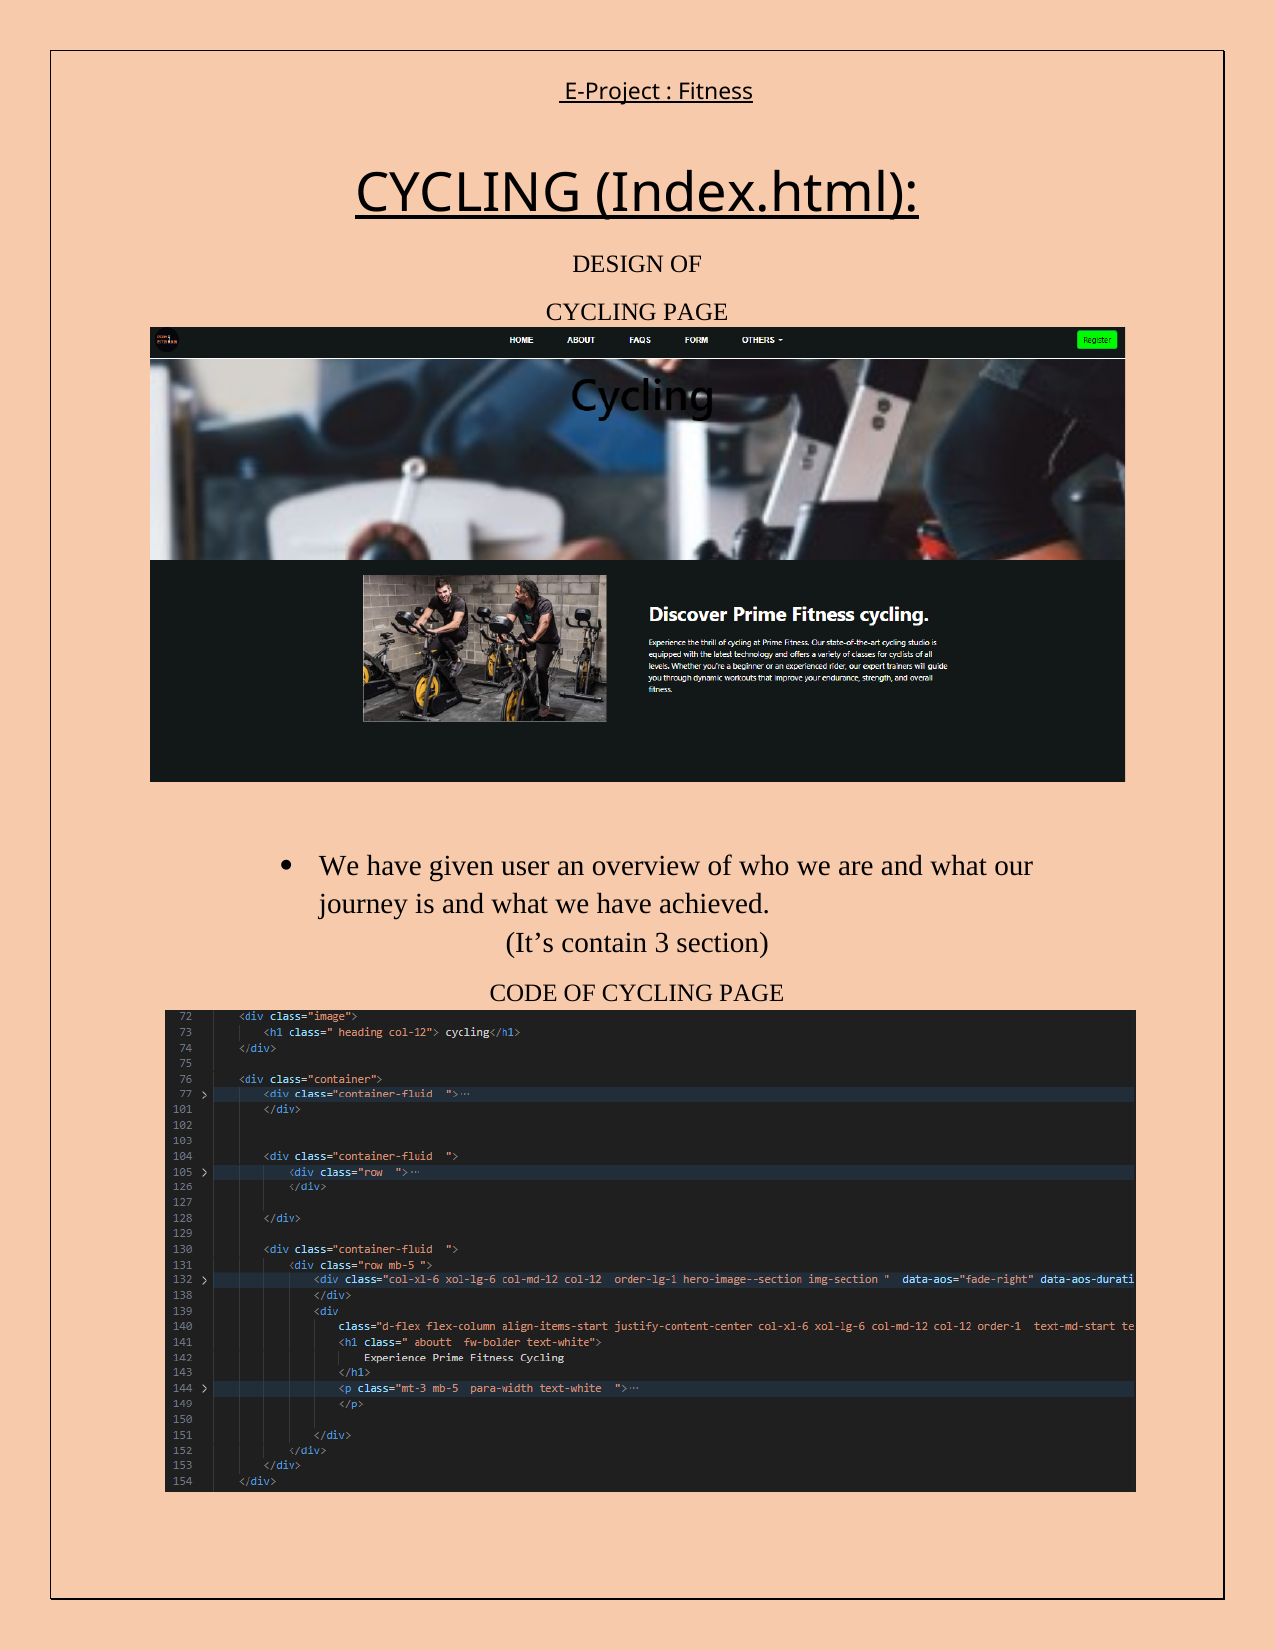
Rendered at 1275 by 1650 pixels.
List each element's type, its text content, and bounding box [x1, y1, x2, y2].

text CYCLING (Index.html): [150, 153, 1124, 227]
text CODE OF CYCLING PAGE [150, 978, 1124, 1007]
list We have given user an overview of who we are and what our journey is and what we have achieved. [281, 848, 1124, 920]
picture [150, 327, 1125, 782]
text DESIGN OF [150, 249, 1124, 278]
text CYCLING PAGE [150, 297, 1124, 327]
text (It’s contain 3 section) [150, 925, 1124, 959]
picture [164, 1010, 1136, 1492]
